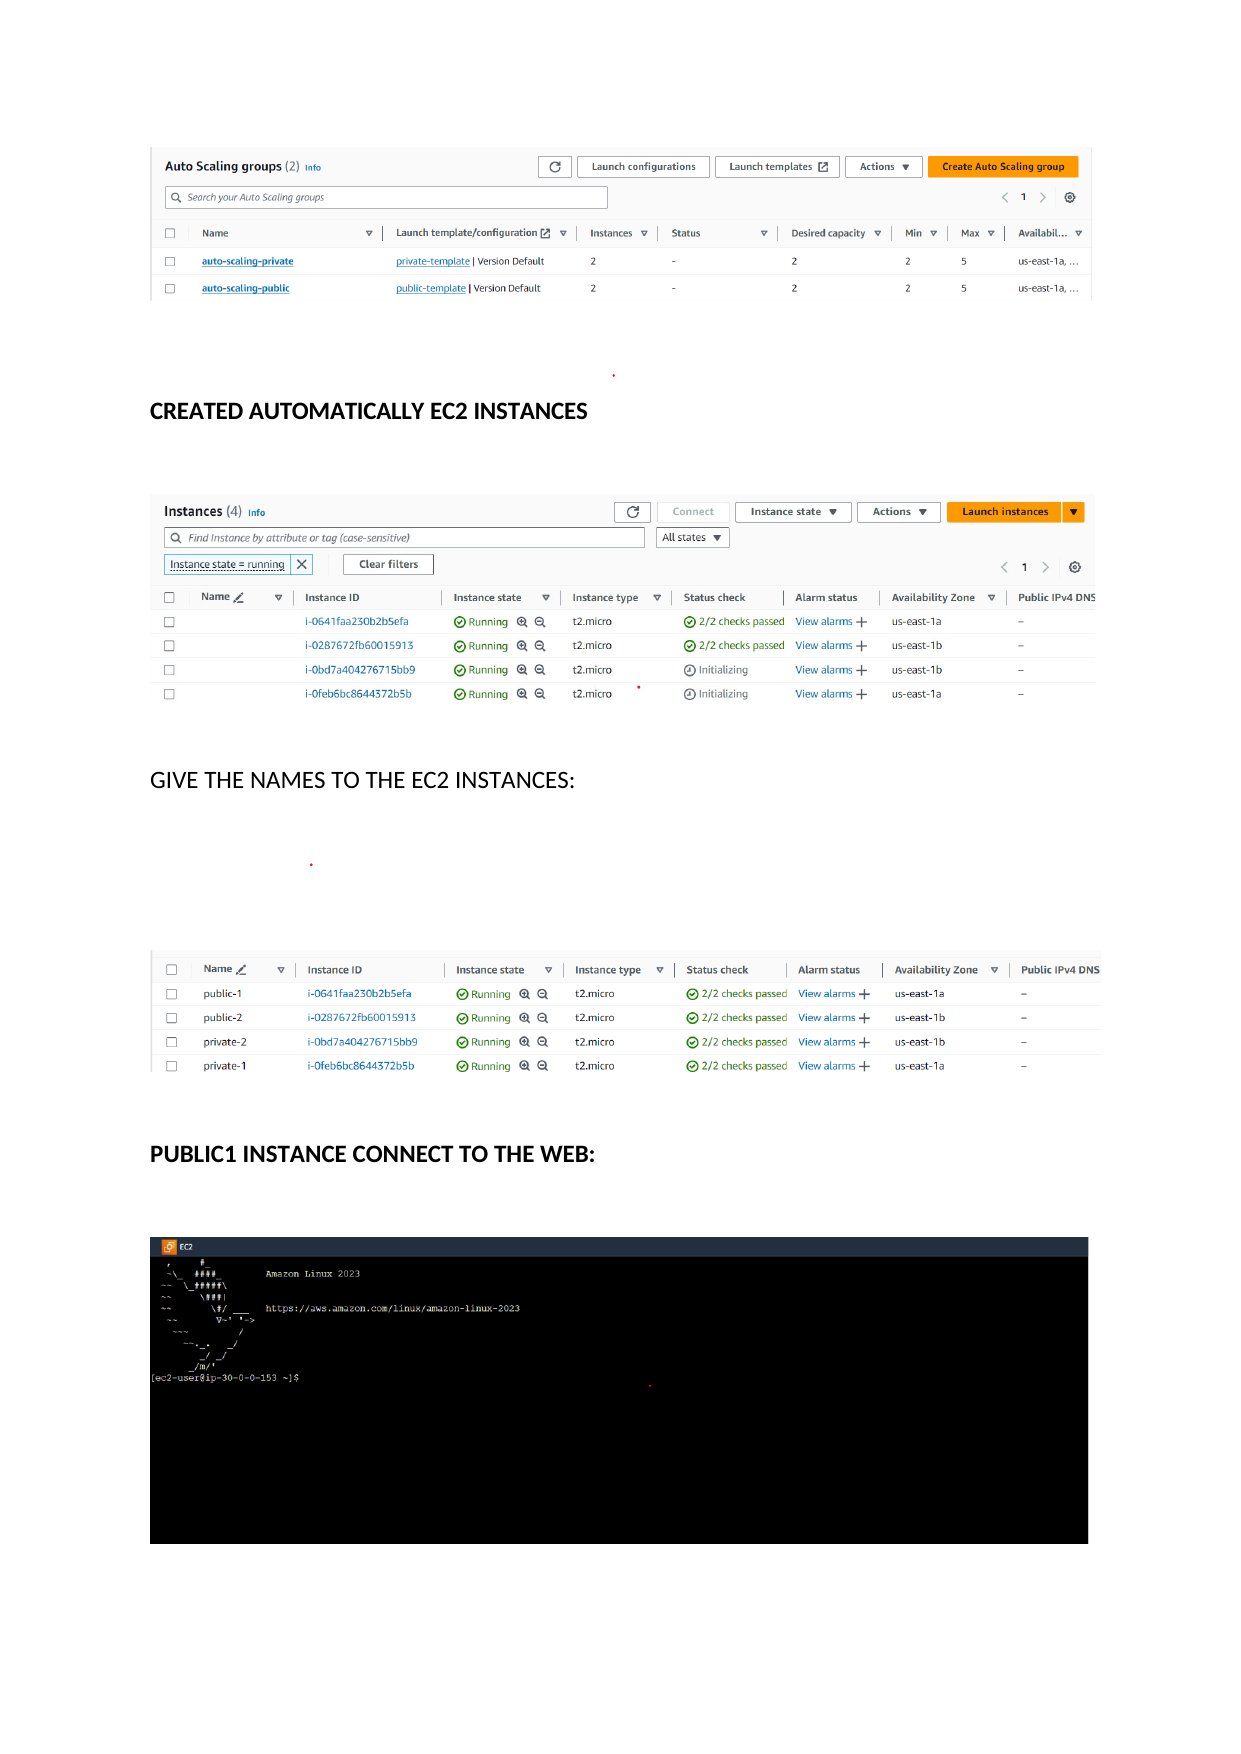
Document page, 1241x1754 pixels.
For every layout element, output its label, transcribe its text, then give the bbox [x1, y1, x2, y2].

text GIVE THE NAMES TO THE EC2 INSTANCES: [150, 764, 1101, 794]
picture [150, 147, 1092, 377]
text CREATED AUTOMATICALLY EC2 INSTANCES [150, 395, 1101, 426]
picture [150, 1237, 1089, 1544]
picture [150, 863, 1102, 1072]
picture [150, 494, 1096, 700]
text PUBLIC1 INSTANCE CONNECT TO THE WEB: [150, 1138, 1101, 1169]
